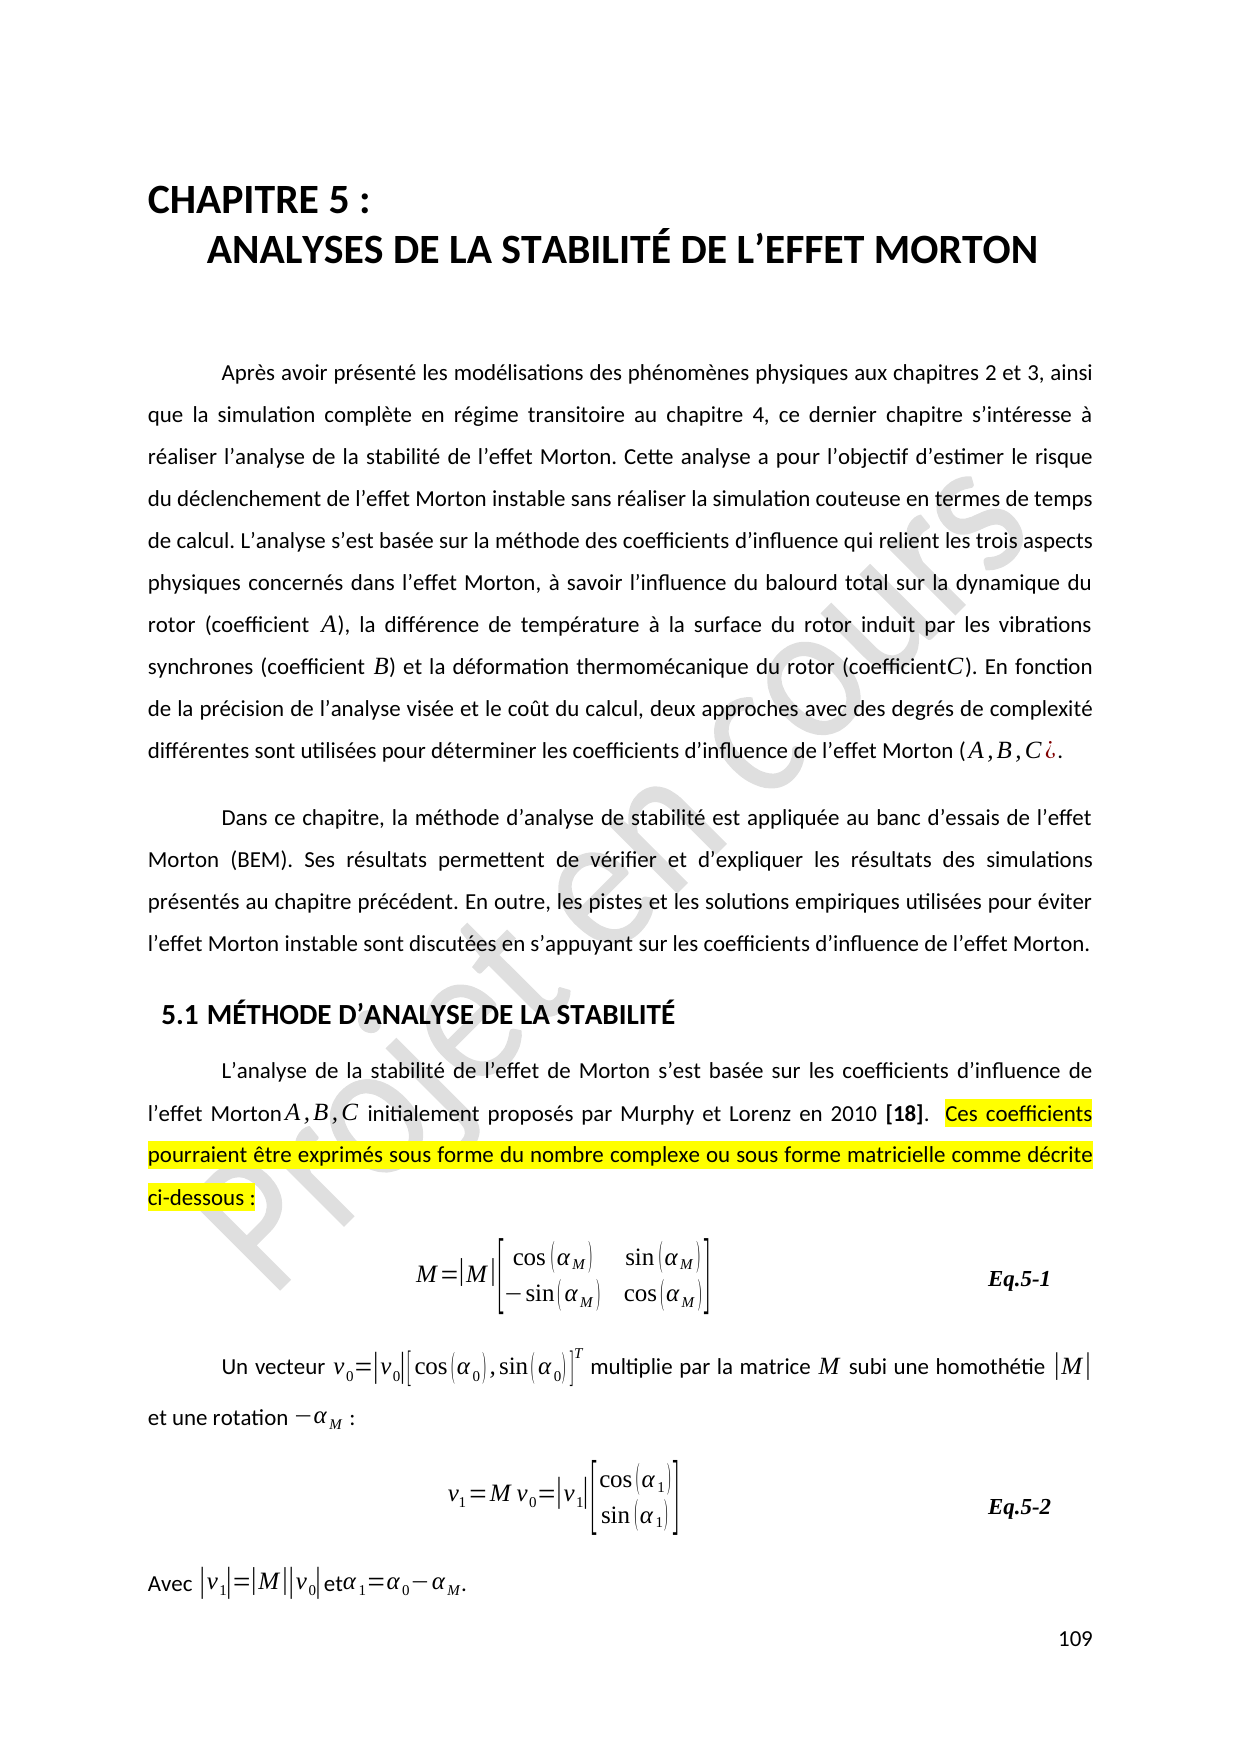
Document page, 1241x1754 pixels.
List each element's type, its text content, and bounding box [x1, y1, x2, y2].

subtitle Chapitre 5 : Analyses de la stabilité de l’effet morton [148, 173, 1093, 274]
table_header [149, 1459, 977, 1553]
text L’analyse de la stabilité de l’effet de Morton s’est basée sur les coefficients d’influence de l’effet Morton initialement proposés par Murphy et Lorenz en 2010 [18]. Ces coefficients pourraient être exprimés sous forme du nombre complexe ou sous forme matricielle comme décrite ci-dessous : [148, 1057, 1093, 1141]
subtitle Méthode d’analyse de la stabilité [161, 996, 1093, 1032]
text Après avoir présenté les modélisations des phénomènes physiques aux chapitres 2 et 3, ainsi que la simulation complète en régime transitoire au chapitre 4, ce dernier chapitre s’intéresse à réaliser l’analyse de la stabilité de l’effet Morton. Cette analyse a pour l’objectif d’estimer le risque du déclenchement de l’effet Morton instable sans réaliser la simulation couteuse en termes de temps de calcul. L’analyse s’est basée sur la méthode des coefficients d’influence qui relient les trois aspects physiques concernés dans l’effet Morton, à savoir l’influence du balourd total sur la dynamique du rotor (coefficient ), la différence de température à la surface du rotor induit par les vibrations synchrones (coefficient ) et la déformation thermomécanique du rotor (coefficient). En fonction de la précision de l’analyse visée et le coût du calcul, deux approches avec des degrés de complexité différentes sont utilisées pour déterminer les coefficients d’influence de l’effet Morton (. [148, 358, 1093, 764]
table_header [977, 1237, 1091, 1332]
text L’analyse de la stabilité de l’effet de Morton s’est basée sur les coefficients d’influence de l’effet Morton initialement proposés par Murphy et Lorenz en 2010 [18]. Ces coefficients pourraient être exprimés sous forme du nombre complexe ou sous forme matricielle comme décrite ci-dessous : [148, 1169, 1093, 1211]
table_header [149, 1237, 977, 1332]
text Un vecteur multiplie par la matrice subi une homothétie et une rotation : [148, 1345, 1093, 1433]
text Avec et. [148, 1566, 1093, 1601]
table_header [977, 1459, 1091, 1553]
text Dans ce chapitre, la méthode d’analyse de stabilité est appliquée au banc d’essais de l’effet Morton (BEM). Ses résultats permettent de vérifier et d’expliquer les résultats des simulations présentés au chapitre précédent. En outre, les pistes et les solutions empiriques utilisées pour éviter l’effet Morton instable sont discutées en s’appuyant sur les coefficients d’influence de l’effet Morton. [148, 803, 1093, 957]
